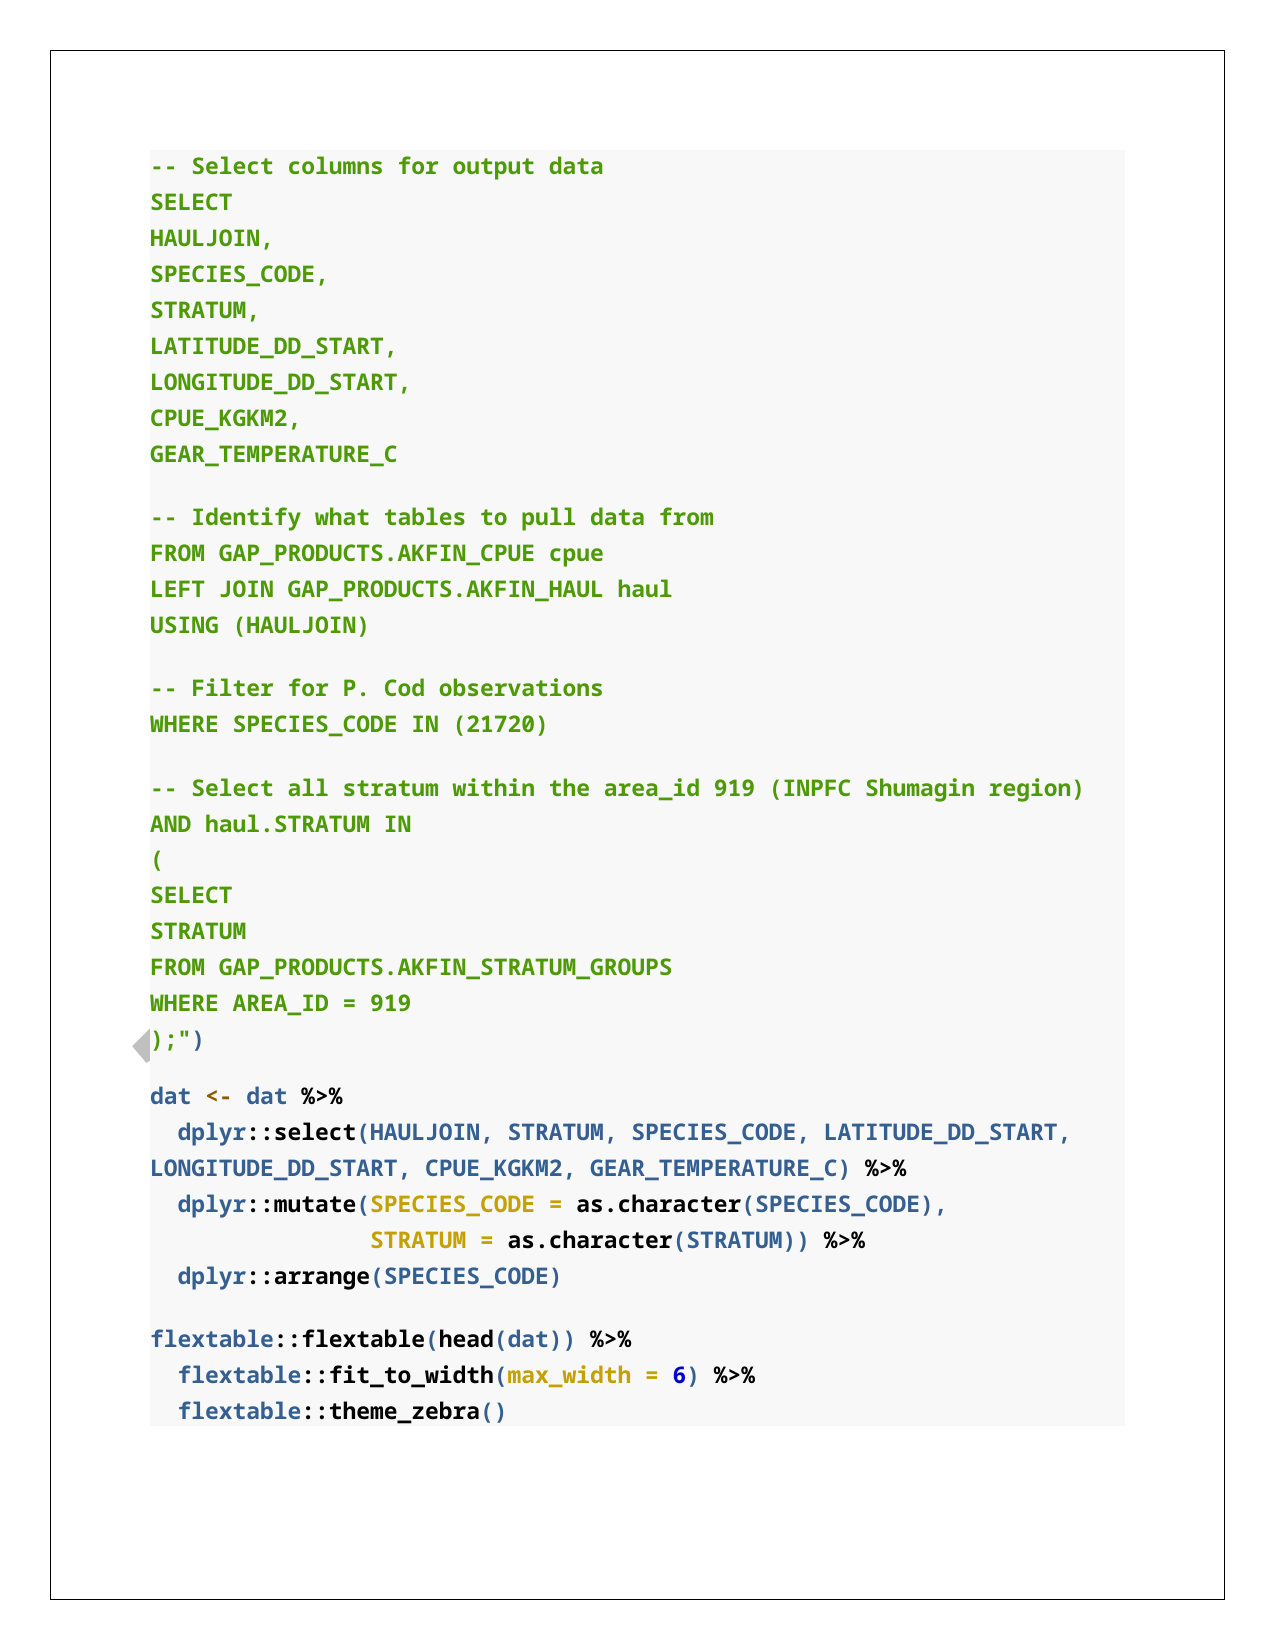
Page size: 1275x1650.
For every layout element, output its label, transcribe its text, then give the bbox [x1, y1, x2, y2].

text dat <- dat %>% dplyr::select(HAULJOIN, STRATUM, SPECIES_CODE, LATITUDE_DD_START, LONGITUDE_DD_START, CPUE_KGKM2, GEAR_TEMPERATURE_C) %>% dplyr::mutate(SPECIES_CODE = as.character(SPECIES_CODE), STRATUM = as.character(STRATUM)) %>% dplyr::arrange(SPECIES_CODE) flextable::flextable(head(dat)) %>% flextable::fit_to_width(max_width = 6) %>% flextable::theme_zebra() [150, 1080, 1125, 1426]
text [150, 150, 1125, 1054]
